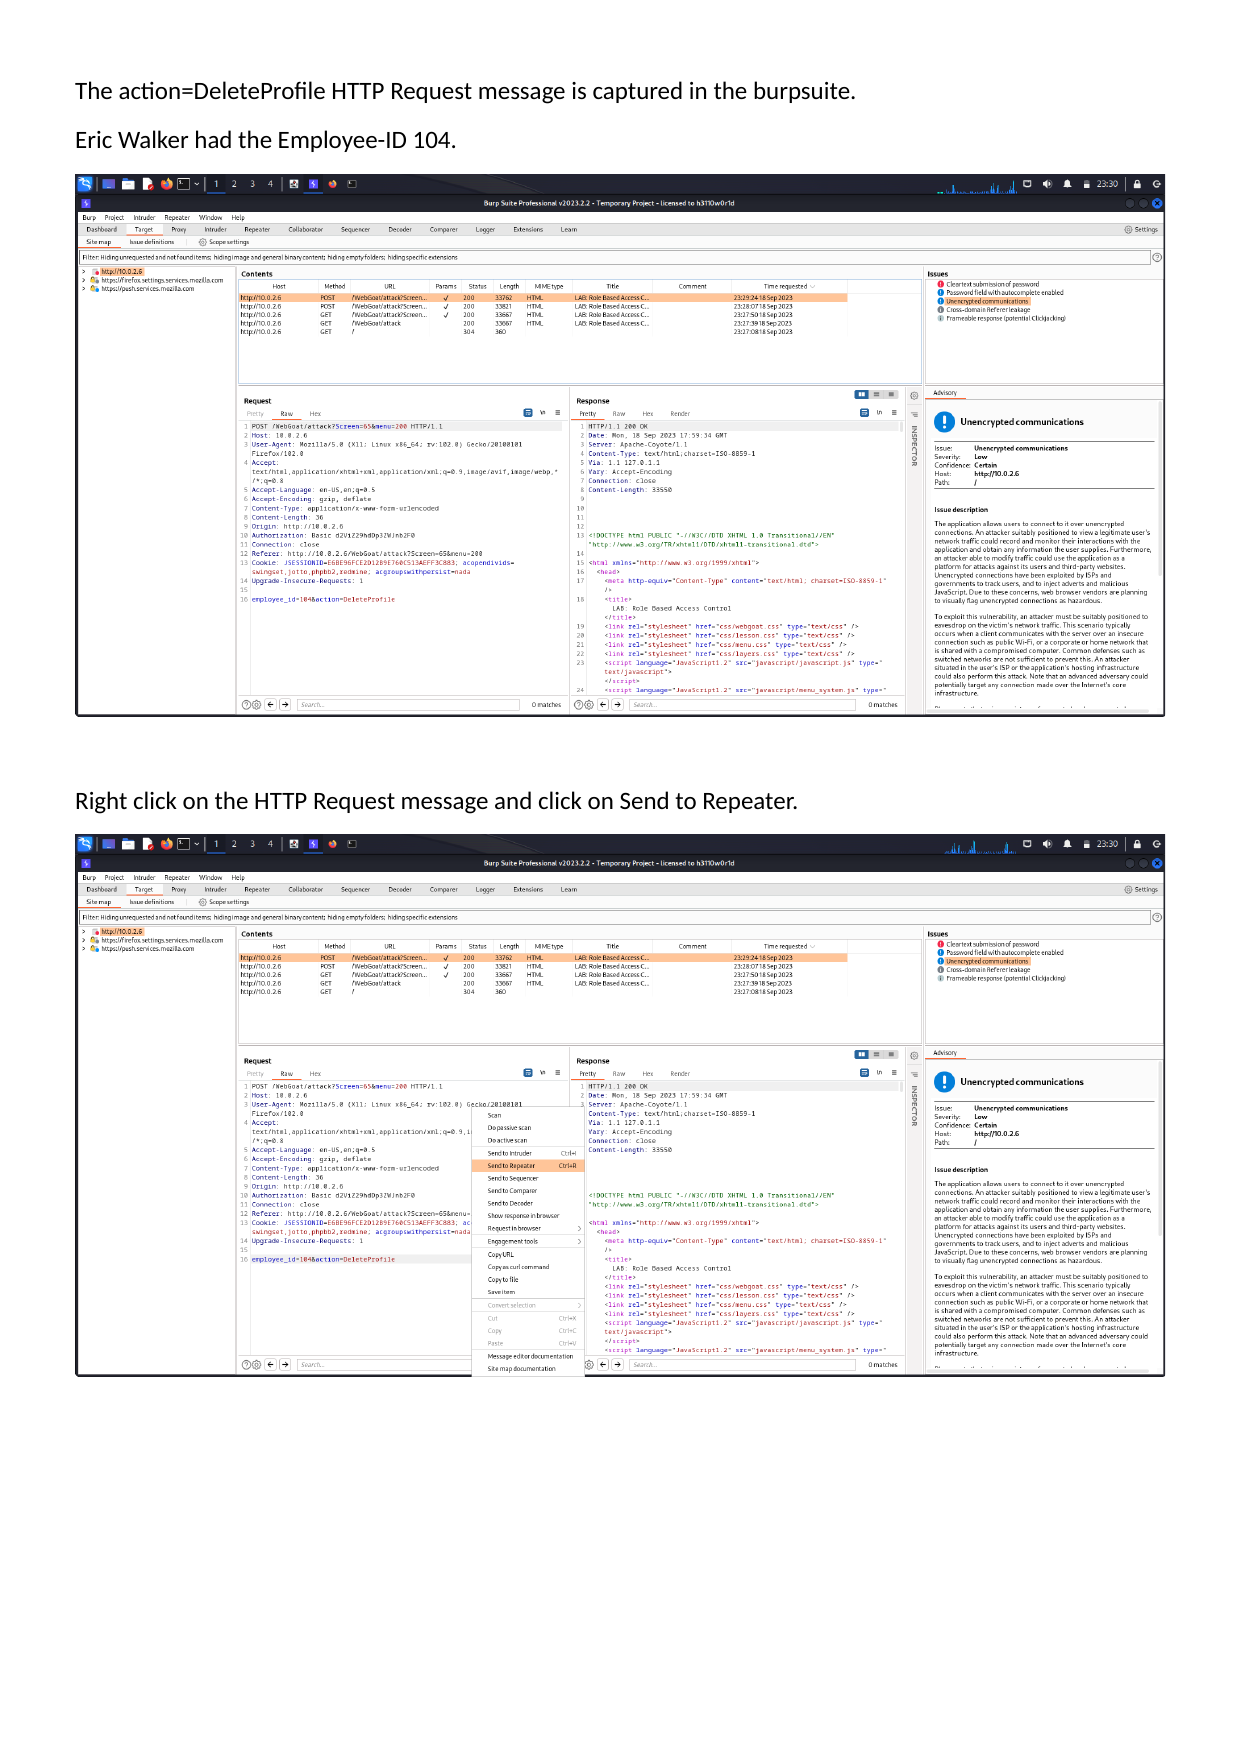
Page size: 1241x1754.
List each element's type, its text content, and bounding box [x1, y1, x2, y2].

picture [75, 174, 1166, 717]
text Right click on the HTTP Request message and click on Send to Repeater. [75, 785, 1165, 815]
picture [75, 834, 1166, 1377]
text The action=DeleteProfile HTTP Request message is captured in the burpsuite. [75, 75, 1165, 106]
text Eric Walker had the Employee-ID 104. [75, 124, 1165, 155]
